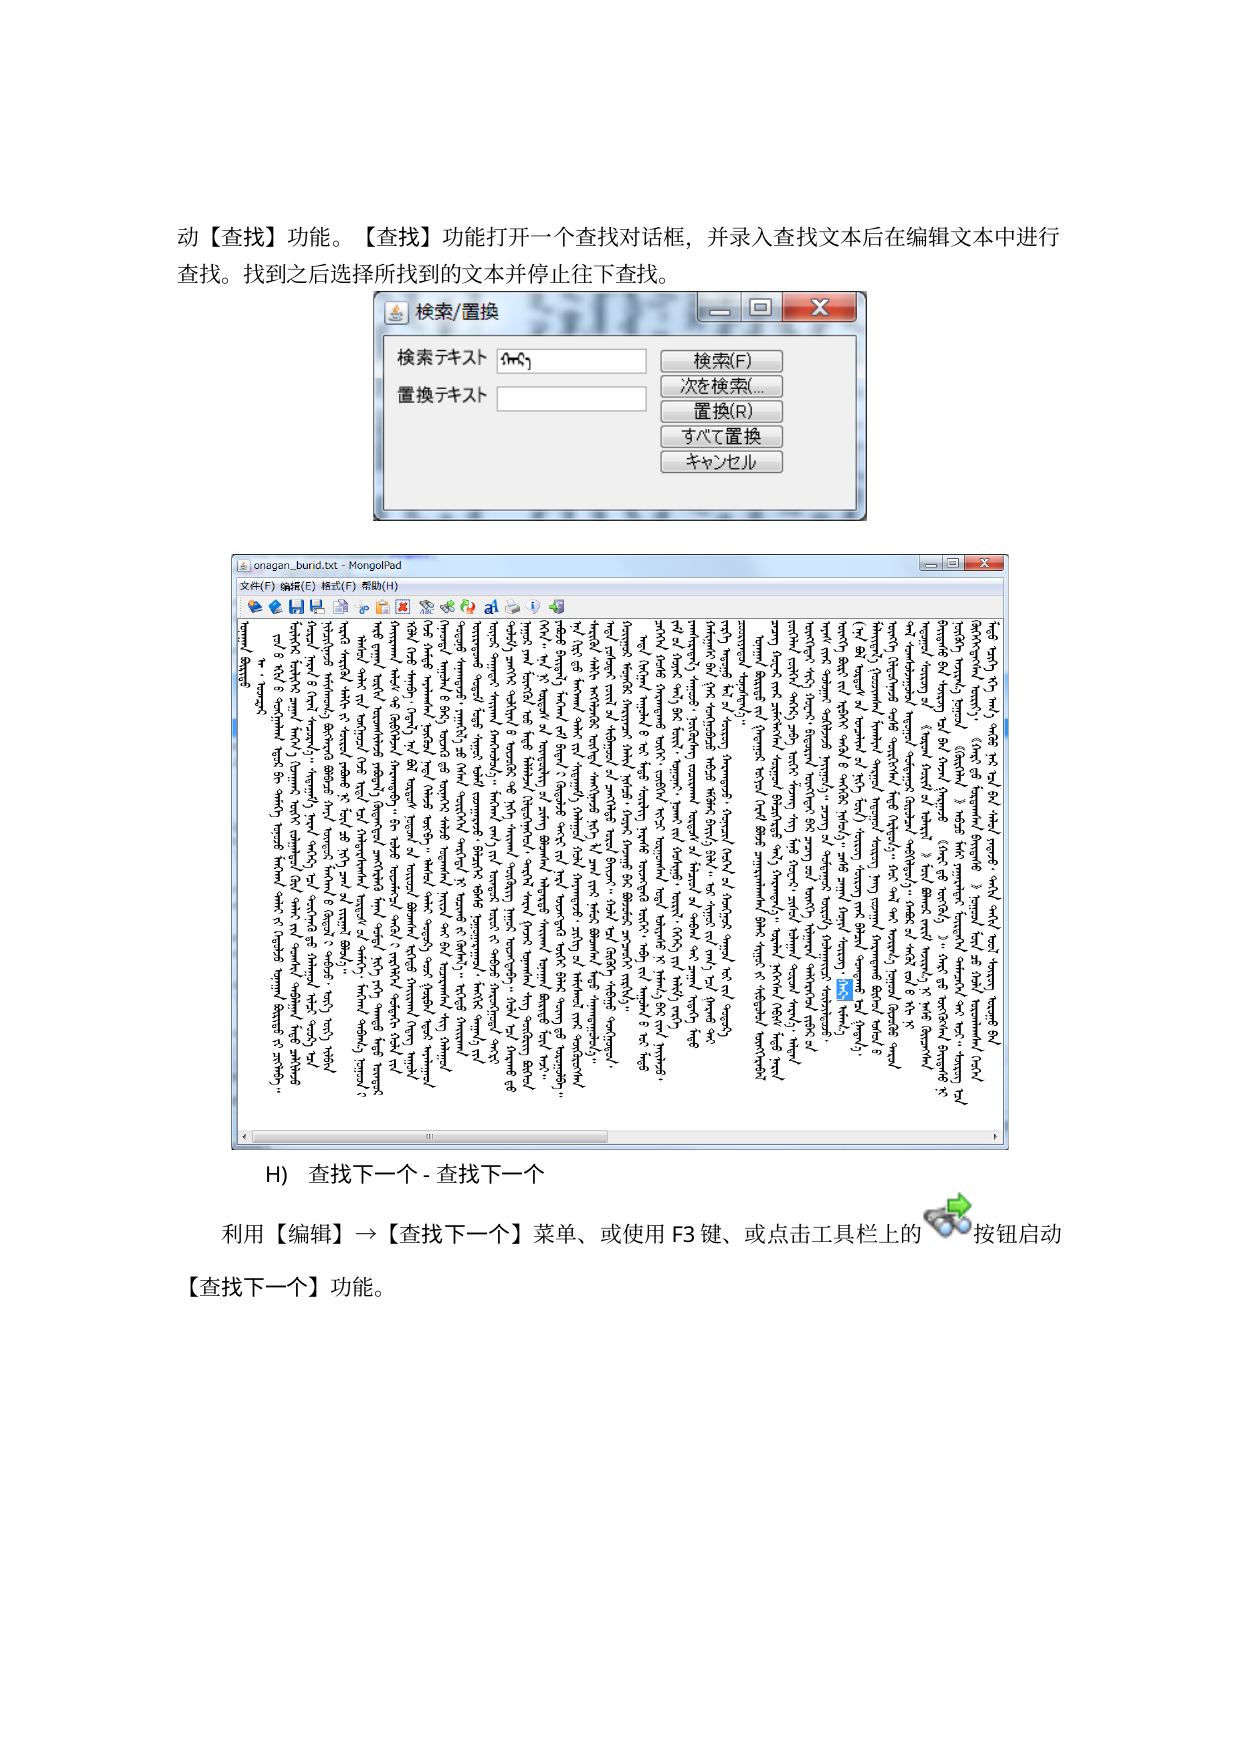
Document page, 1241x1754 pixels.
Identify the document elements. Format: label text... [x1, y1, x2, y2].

picture [922, 1191, 974, 1243]
picture [231, 554, 1009, 1150]
text 利用【编辑】→【查找下一个】菜单、或使用F3键、或点击工具栏上的按钮启动【查找下一个】功能。 [177, 1192, 1063, 1304]
subtitle 查找下一个 - 查找下一个 [265, 1154, 1063, 1192]
picture [373, 291, 867, 521]
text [177, 217, 1063, 292]
